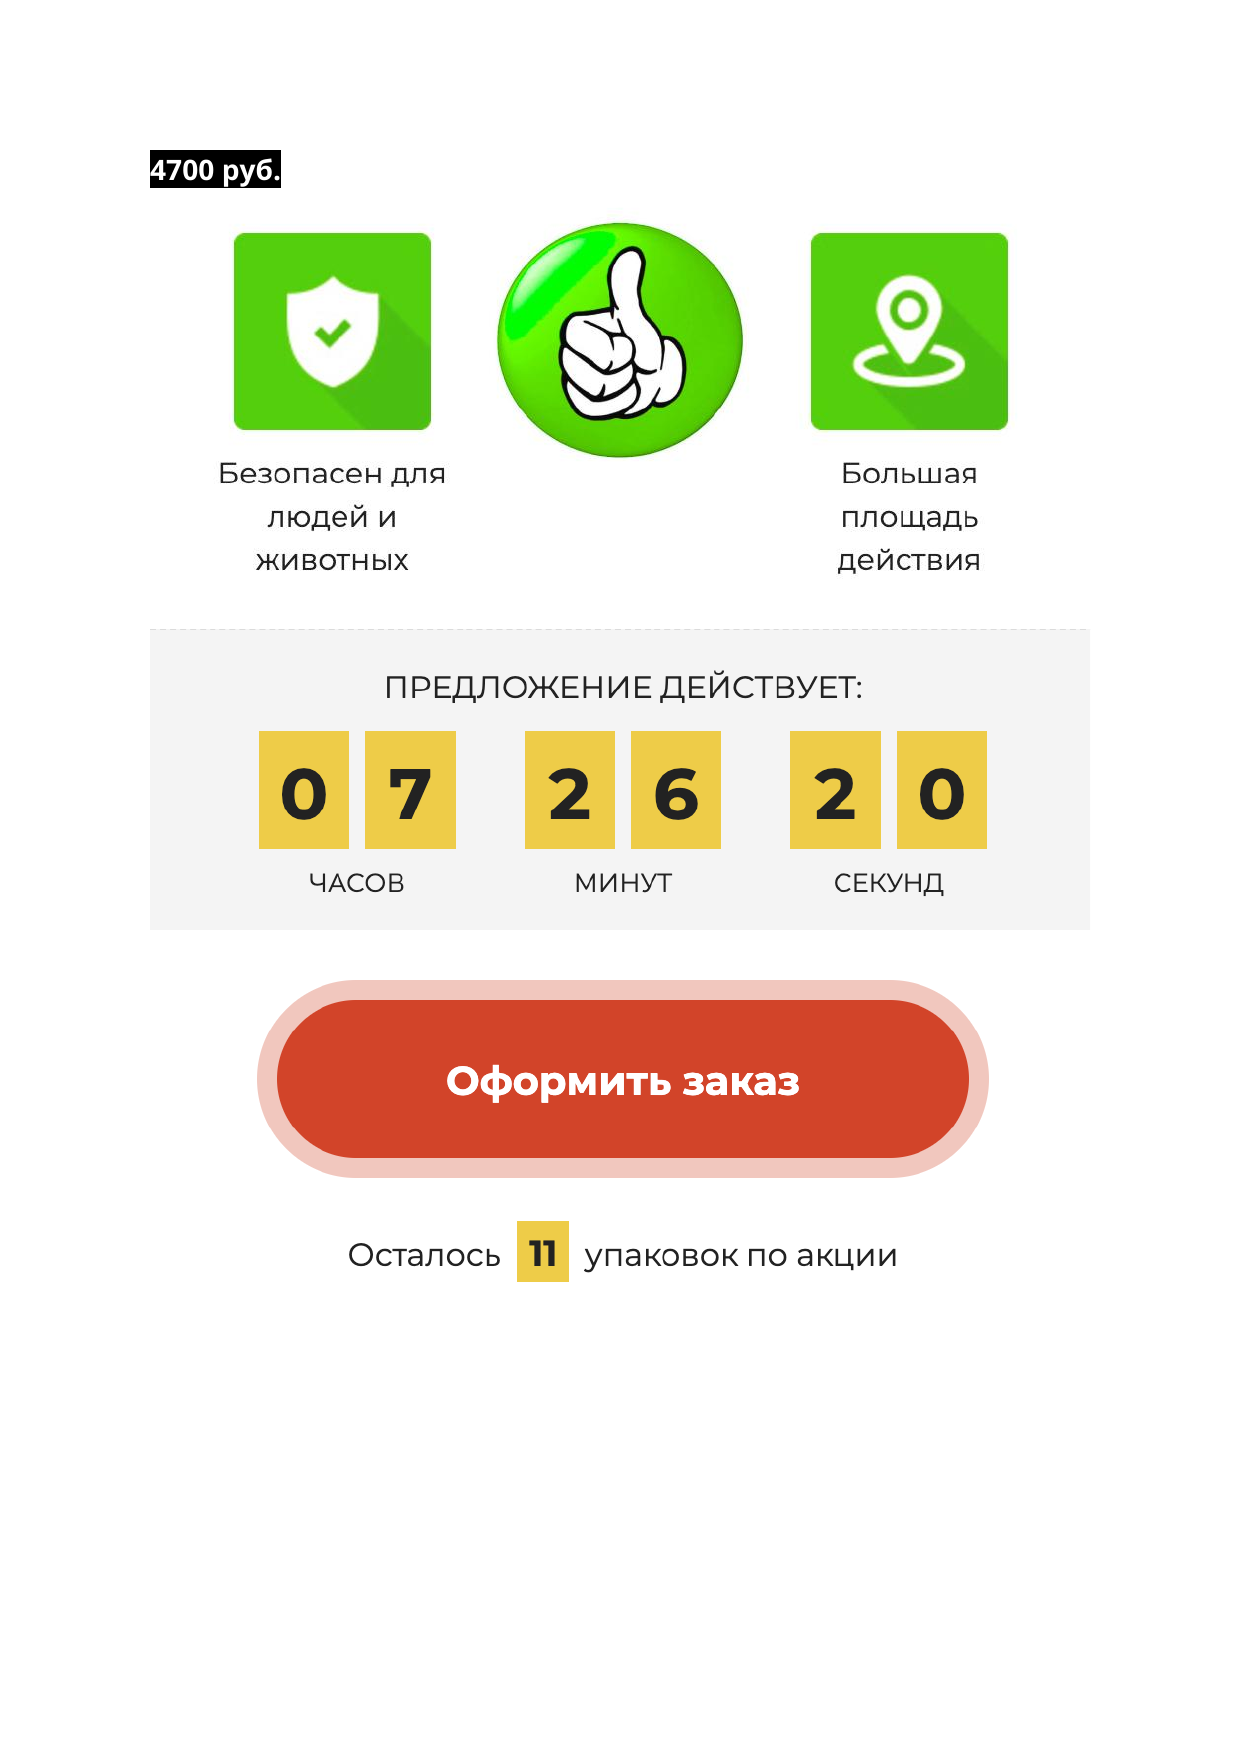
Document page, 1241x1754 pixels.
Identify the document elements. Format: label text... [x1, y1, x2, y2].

picture [150, 629, 1091, 930]
picture [150, 933, 1091, 1323]
text 4700 руб. [150, 150, 1090, 192]
picture [150, 192, 1091, 626]
